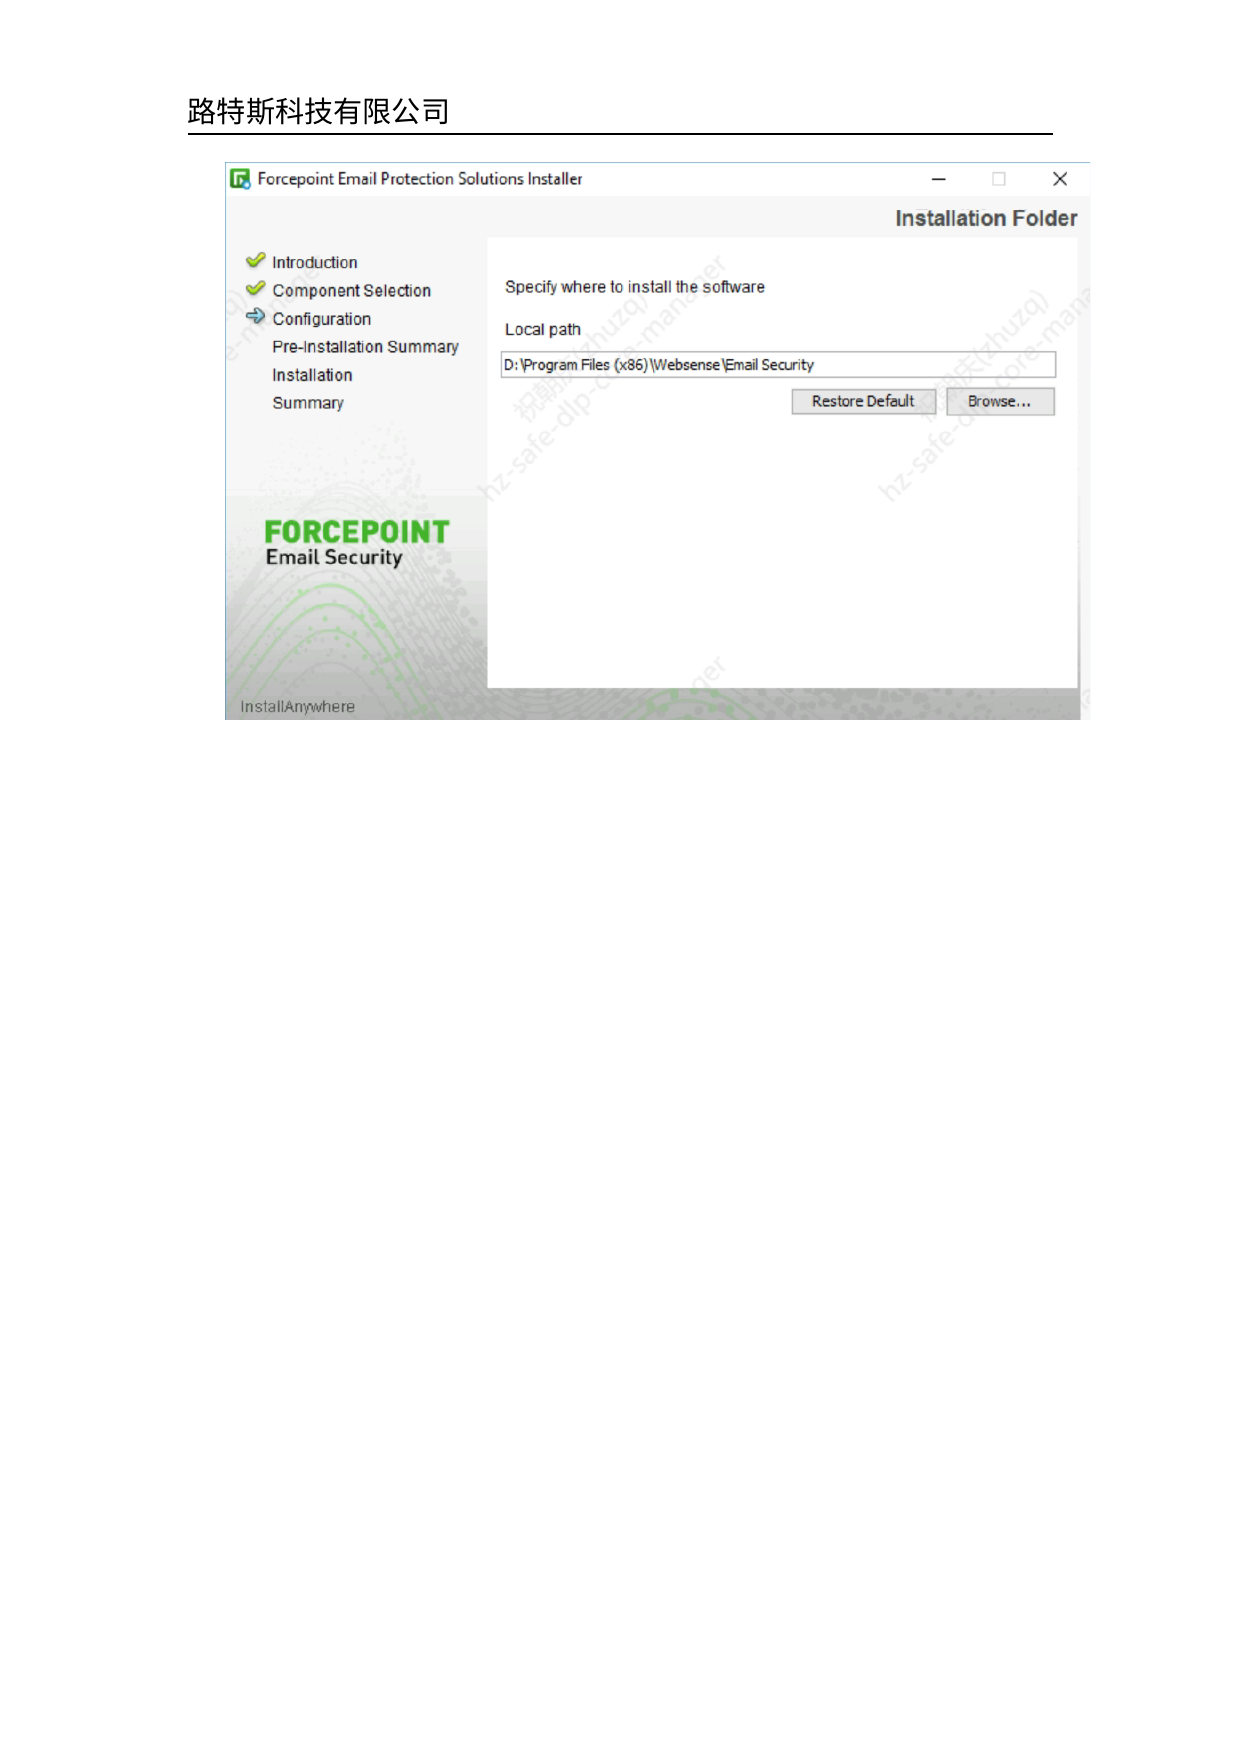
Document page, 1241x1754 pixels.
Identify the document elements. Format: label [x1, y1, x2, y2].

picture [225, 162, 1091, 720]
